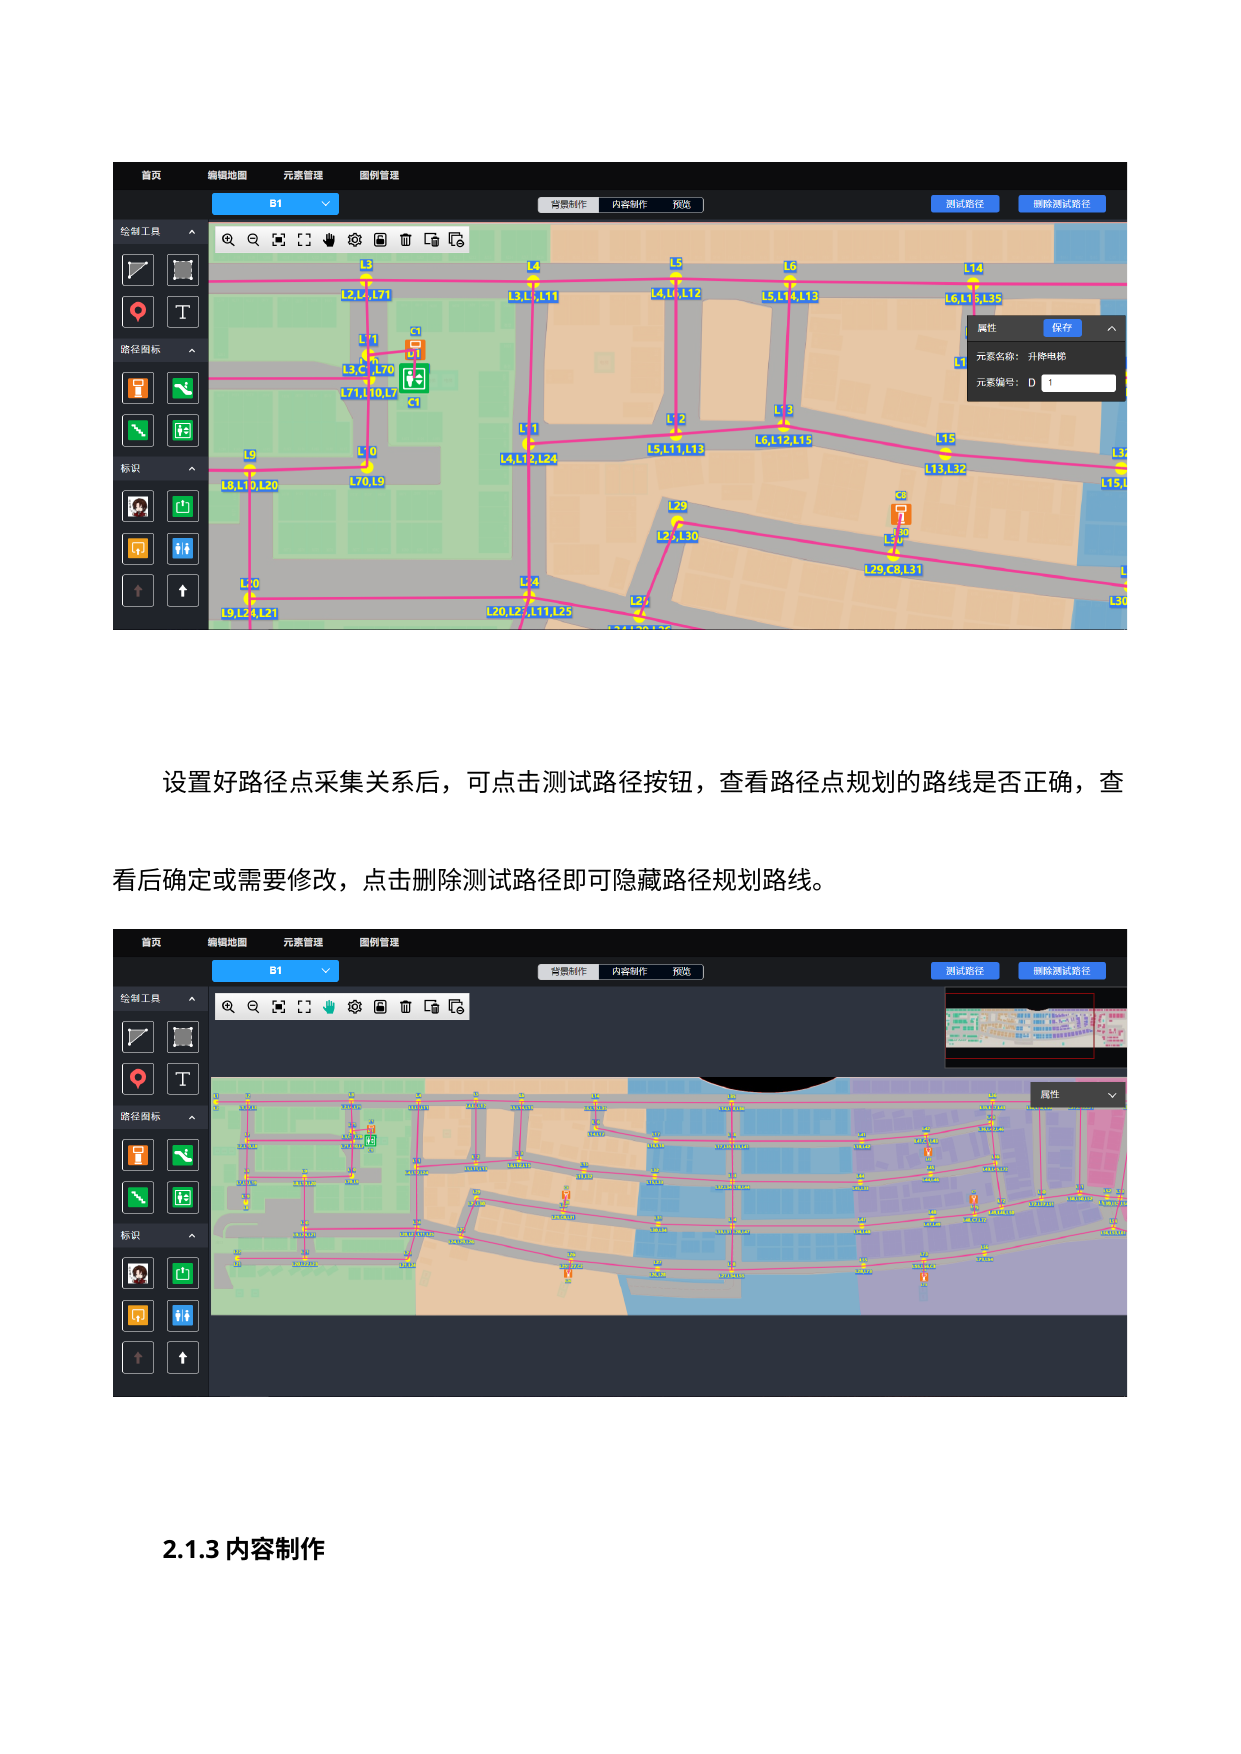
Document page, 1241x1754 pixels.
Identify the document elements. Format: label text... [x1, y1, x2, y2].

text 设置好路径点采集关系后，可点击测试路径按钮，查看路径点规划的路线是否正确，查看后确定或需要修改，点击删除测试路径即可隐藏路径规划路线。 [112, 748, 1128, 911]
picture [113, 162, 1128, 630]
picture [113, 929, 1128, 1397]
list 2.1.3内容制作 [112, 1516, 1128, 1581]
